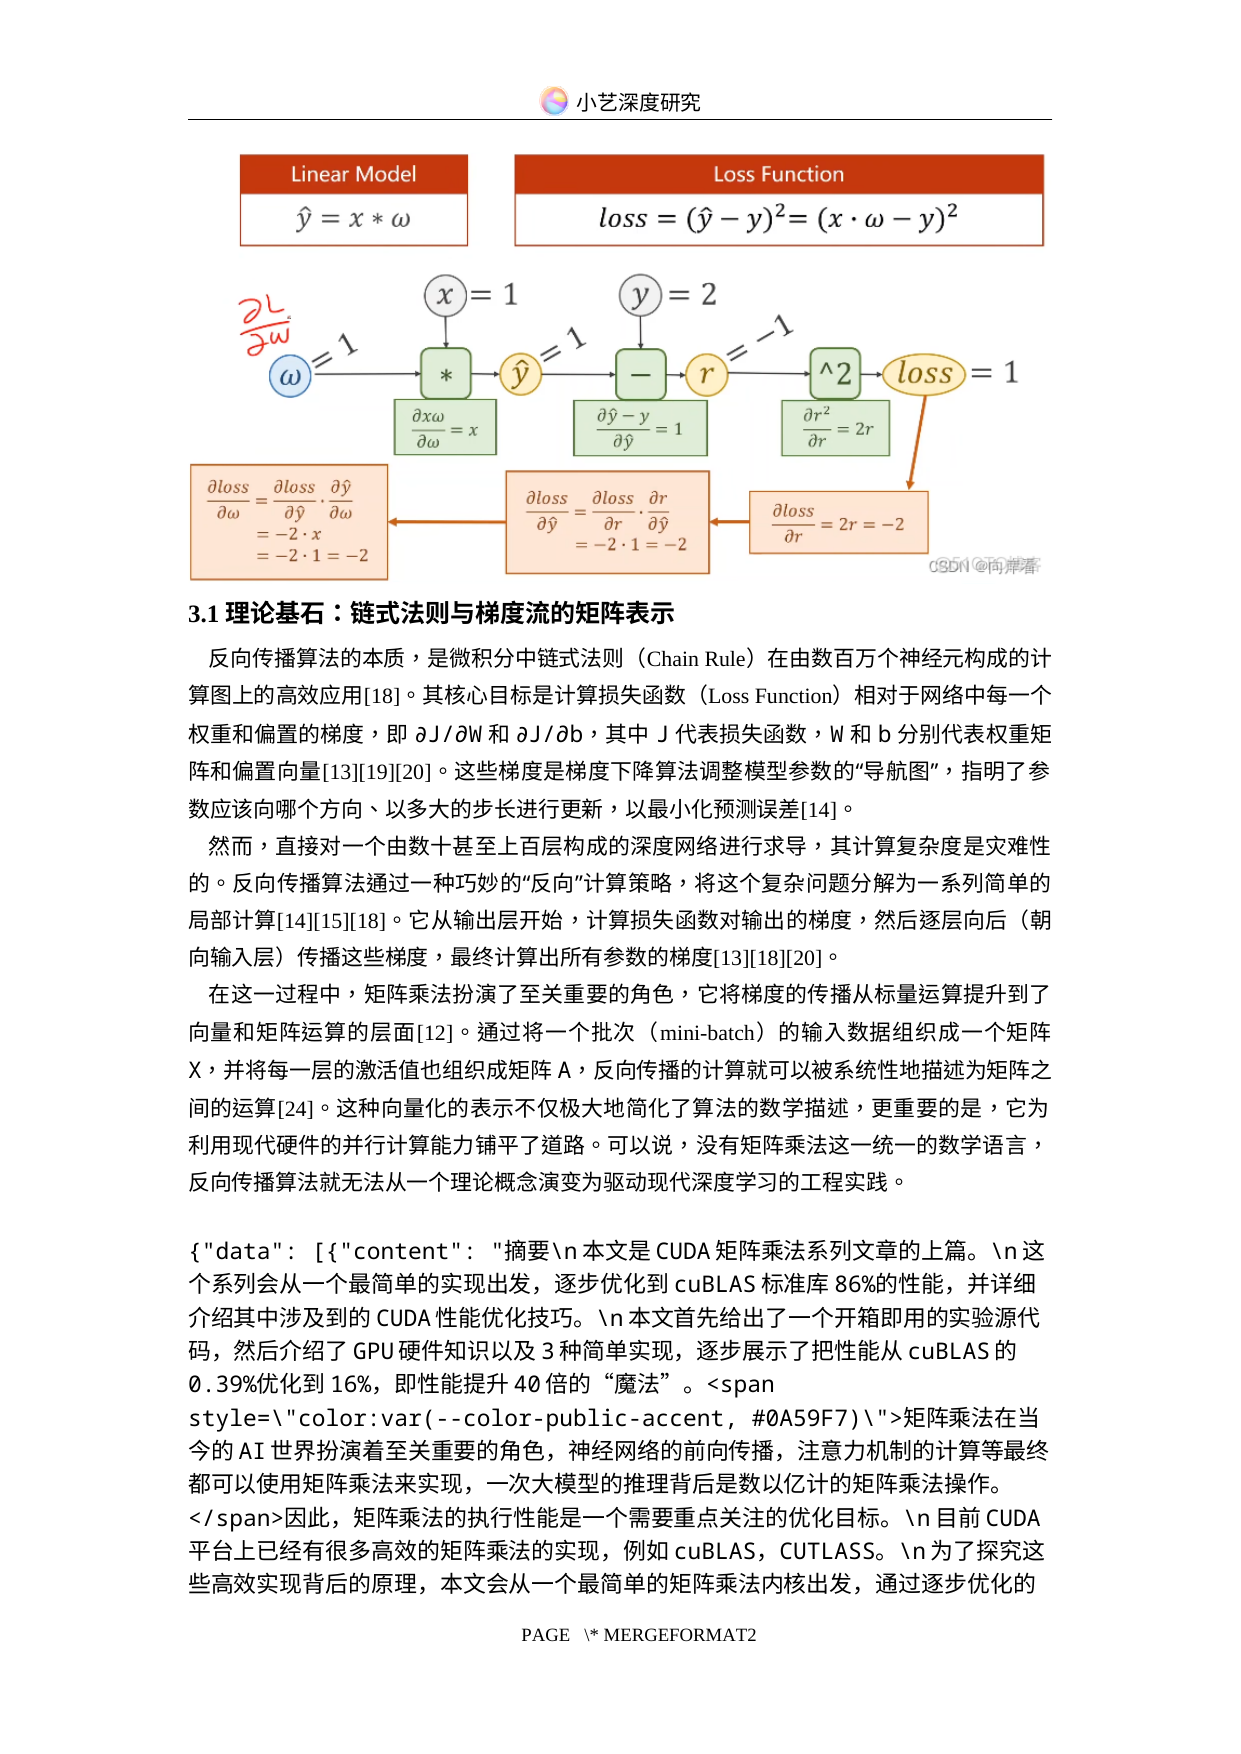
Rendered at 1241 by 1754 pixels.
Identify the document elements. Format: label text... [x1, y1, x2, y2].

text 反向传播算法的本质，是微积分中链式法则（Chain Rule）在由数百万个神经元构成的计算图上的高效应用[18]。其核心目标是计算损失函数（Loss Function）相对于网络中每一个权重和偏置的梯度，即 ∂J/∂W 和 ∂J/∂b，其中 J 代表损失函数，W 和 b 分别代表权重矩阵和偏置向量[13][19][20]。这些梯度是梯度下降算法调整模型参数的“导航图”，指明了参数应该向哪个方向、以多大的步长进行更新，以最小化预测误差[14]。 [188, 643, 1052, 823]
picture [187, 150, 1053, 584]
text 在这一过程中，矩阵乘法扮演了至关重要的角色，它将梯度的传播从标量运算提升到了向量和矩阵运算的层面[12]。通过将一个批次（mini-batch）的输入数据组织成一个矩阵 X，并将每一层的激活值也组织成矩阵 A，反向传播的计算就可以被系统性地描述为矩阵之间的运算[24]。这种向量化的表示不仅极大地简化了算法的数学描述，更重要的是，它为利用现代硬件的并行计算能力铺平了道路。可以说，没有矩阵乘法这一统一的数学语言，反向传播算法就无法从一个理论概念演变为驱动现代深度学习的工程实践。 [188, 979, 1052, 1197]
text 然而，直接对一个由数十甚至上百层构成的深度网络进行求导，其计算复杂度是灾难性的。反向传播算法通过一种巧妙的“反向”计算策略，将这个复杂问题分解为一系列简单的局部计算[14][15][18]。它从输出层开始，计算损失函数对输出的梯度，然后逐层向后（朝向输入层）传播这些梯度，最终计算出所有参数的梯度[13][18][20]。 [188, 831, 1052, 972]
subtitle 3.1 理论基石：链式法则与梯度流的矩阵表示 [188, 595, 1052, 629]
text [188, 1204, 1052, 1599]
picture [539, 86, 569, 116]
